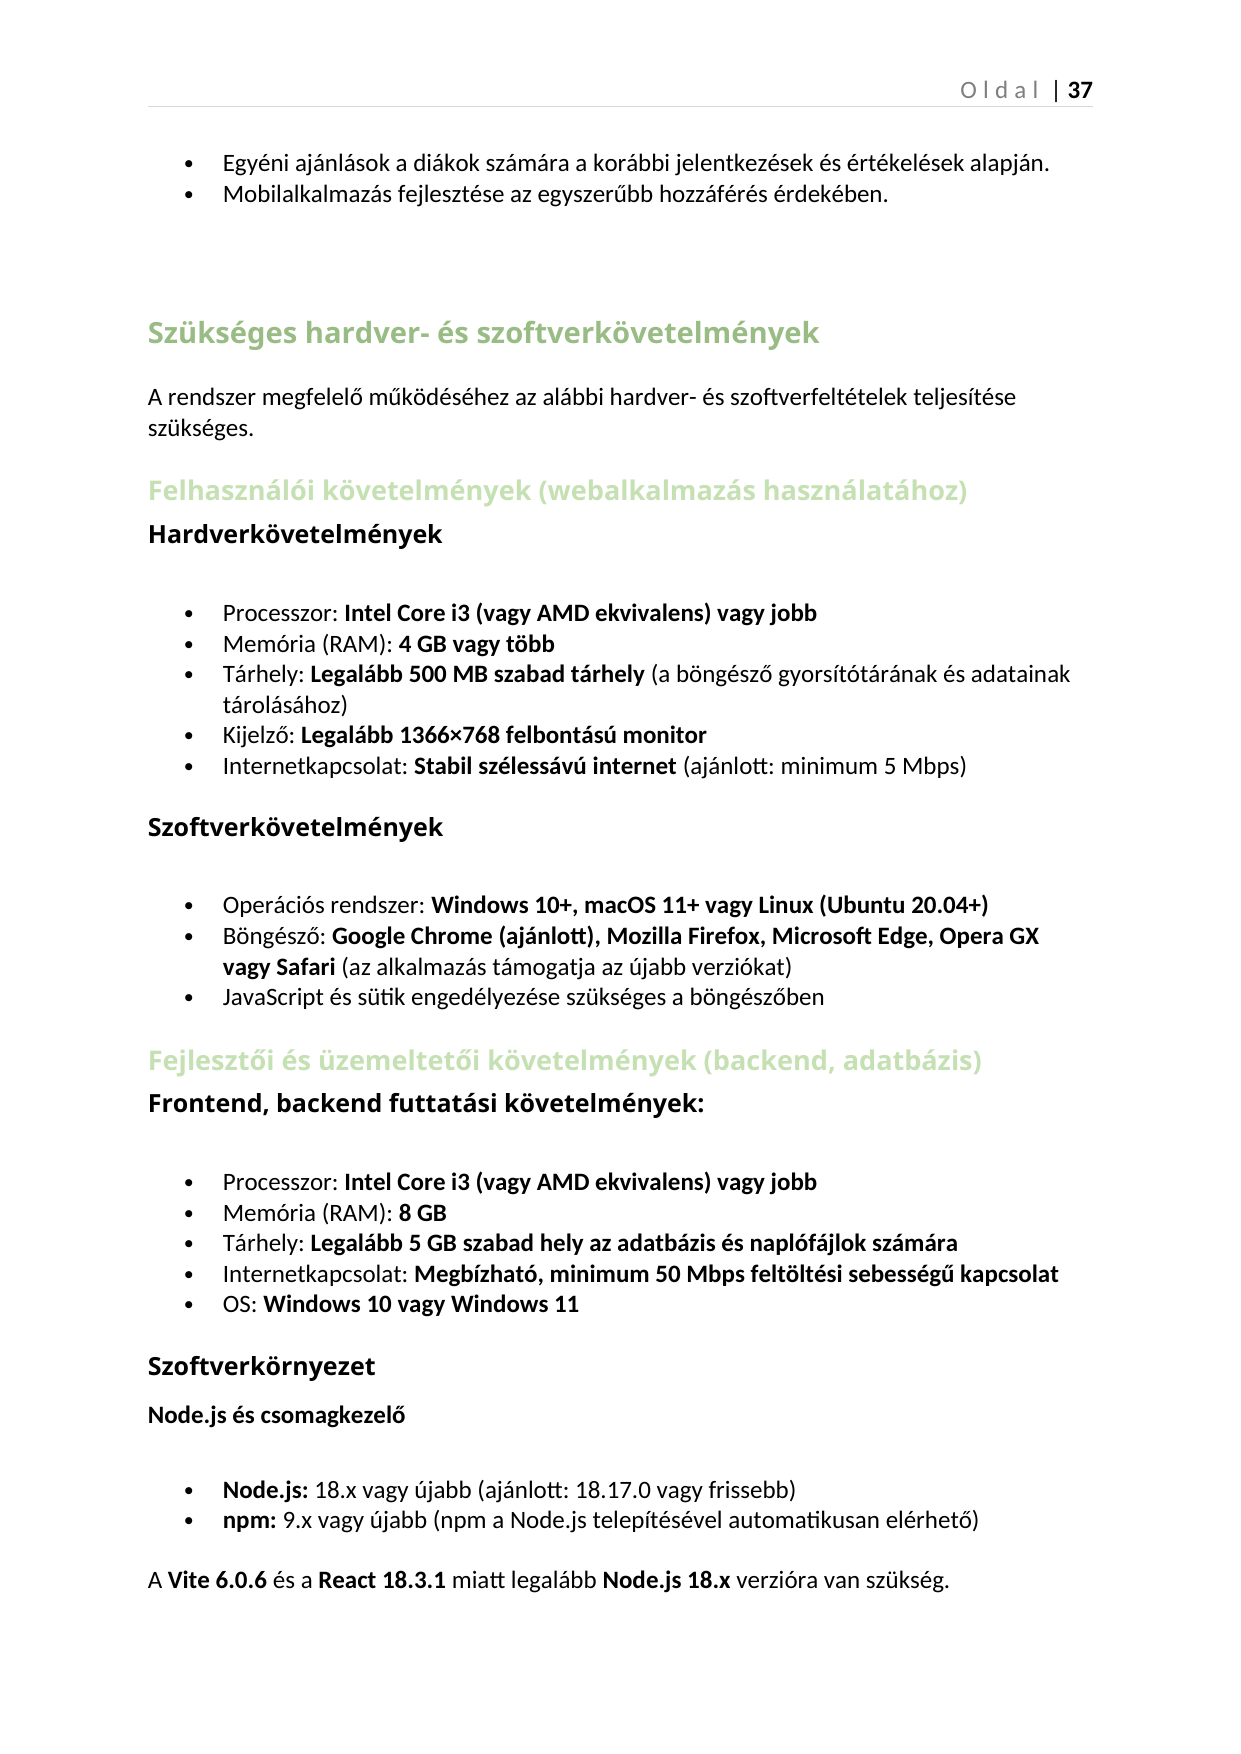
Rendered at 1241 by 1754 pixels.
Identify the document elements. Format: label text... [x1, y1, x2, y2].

list Böngésző: Google Chrome (ajánlott), Mozilla Firefox, Microsoft Edge, Opera GX vagy Safari (az alkalmazás támogatja az újabb verziókat) [185, 920, 1093, 981]
list JavaScript és sütik engedélyezése szükséges a böngészőben [185, 981, 1093, 1012]
subtitle Szoftverkörnyezet [148, 1348, 1093, 1382]
subtitle Fejlesztői és üzemeltetői követelmények (backend, adatbázis) [148, 1041, 1093, 1078]
list Operációs rendszer: Windows 10+, macOS 11+ vagy Linux (Ubuntu 20.04+) [185, 890, 1093, 920]
subtitle Frontend, backend futtatási követelmények: [148, 1086, 1093, 1120]
text A Vite 6.0.6 és a React 18.3.1 miatt legalább Node.js 18.x verzióra van szükség. [148, 1564, 1093, 1595]
list Memória (RAM): 4 GB vagy több [185, 628, 1093, 658]
list Internetkapcsolat: Stabil szélessávú internet (ajánlott: minimum 5 Mbps) [185, 750, 1093, 780]
list Tárhely: Legalább 500 MB szabad tárhely (a böngésző gyorsítótárának és adatainak tárolásához) [185, 658, 1093, 719]
subtitle Felhasználói követelmények (webalkalmazás használatához) [148, 472, 1093, 509]
list Kijelző: Legalább 1366×768 felbontású monitor [185, 719, 1093, 750]
list npm: 9.x vagy újabb (npm a Node.js telepítésével automatikusan elérhető) [185, 1504, 1093, 1535]
text A rendszer megfelelő működéséhez az alábbi hardver- és szoftverfeltételek teljesítése szükséges. [148, 382, 1093, 443]
subtitle Szükséges hardver- és szoftverkövetelmények [148, 313, 1093, 352]
subtitle Szoftverkövetelmények [148, 809, 1093, 843]
list Internetkapcsolat: Megbízható, minimum 50 Mbps feltöltési sebességű kapcsolat [185, 1258, 1093, 1288]
list Processzor: Intel Core i3 (vagy AMD ekvivalens) vagy jobb [185, 597, 1093, 628]
text Node.js és csomagkezelő [148, 1399, 1093, 1430]
subtitle Hardverkövetelmények [148, 517, 1093, 551]
list Node.js: 18.x vagy újabb (ajánlott: 18.17.0 vagy frissebb) [185, 1474, 1093, 1504]
list Tárhely: Legalább 5 GB szabad hely az adatbázis és naplófájlok számára [185, 1227, 1093, 1258]
list Egyéni ajánlások a diákok számára a korábbi jelentkezések és értékelések alapján. [185, 148, 1093, 178]
list OS: Windows 10 vagy Windows 11 [185, 1288, 1093, 1319]
list Mobilalkalmazás fejlesztése az egyszerűbb hozzáférés érdekében. [185, 178, 1093, 209]
list Memória (RAM): 8 GB [185, 1197, 1093, 1227]
list Processzor: Intel Core i3 (vagy AMD ekvivalens) vagy jobb [185, 1166, 1093, 1197]
